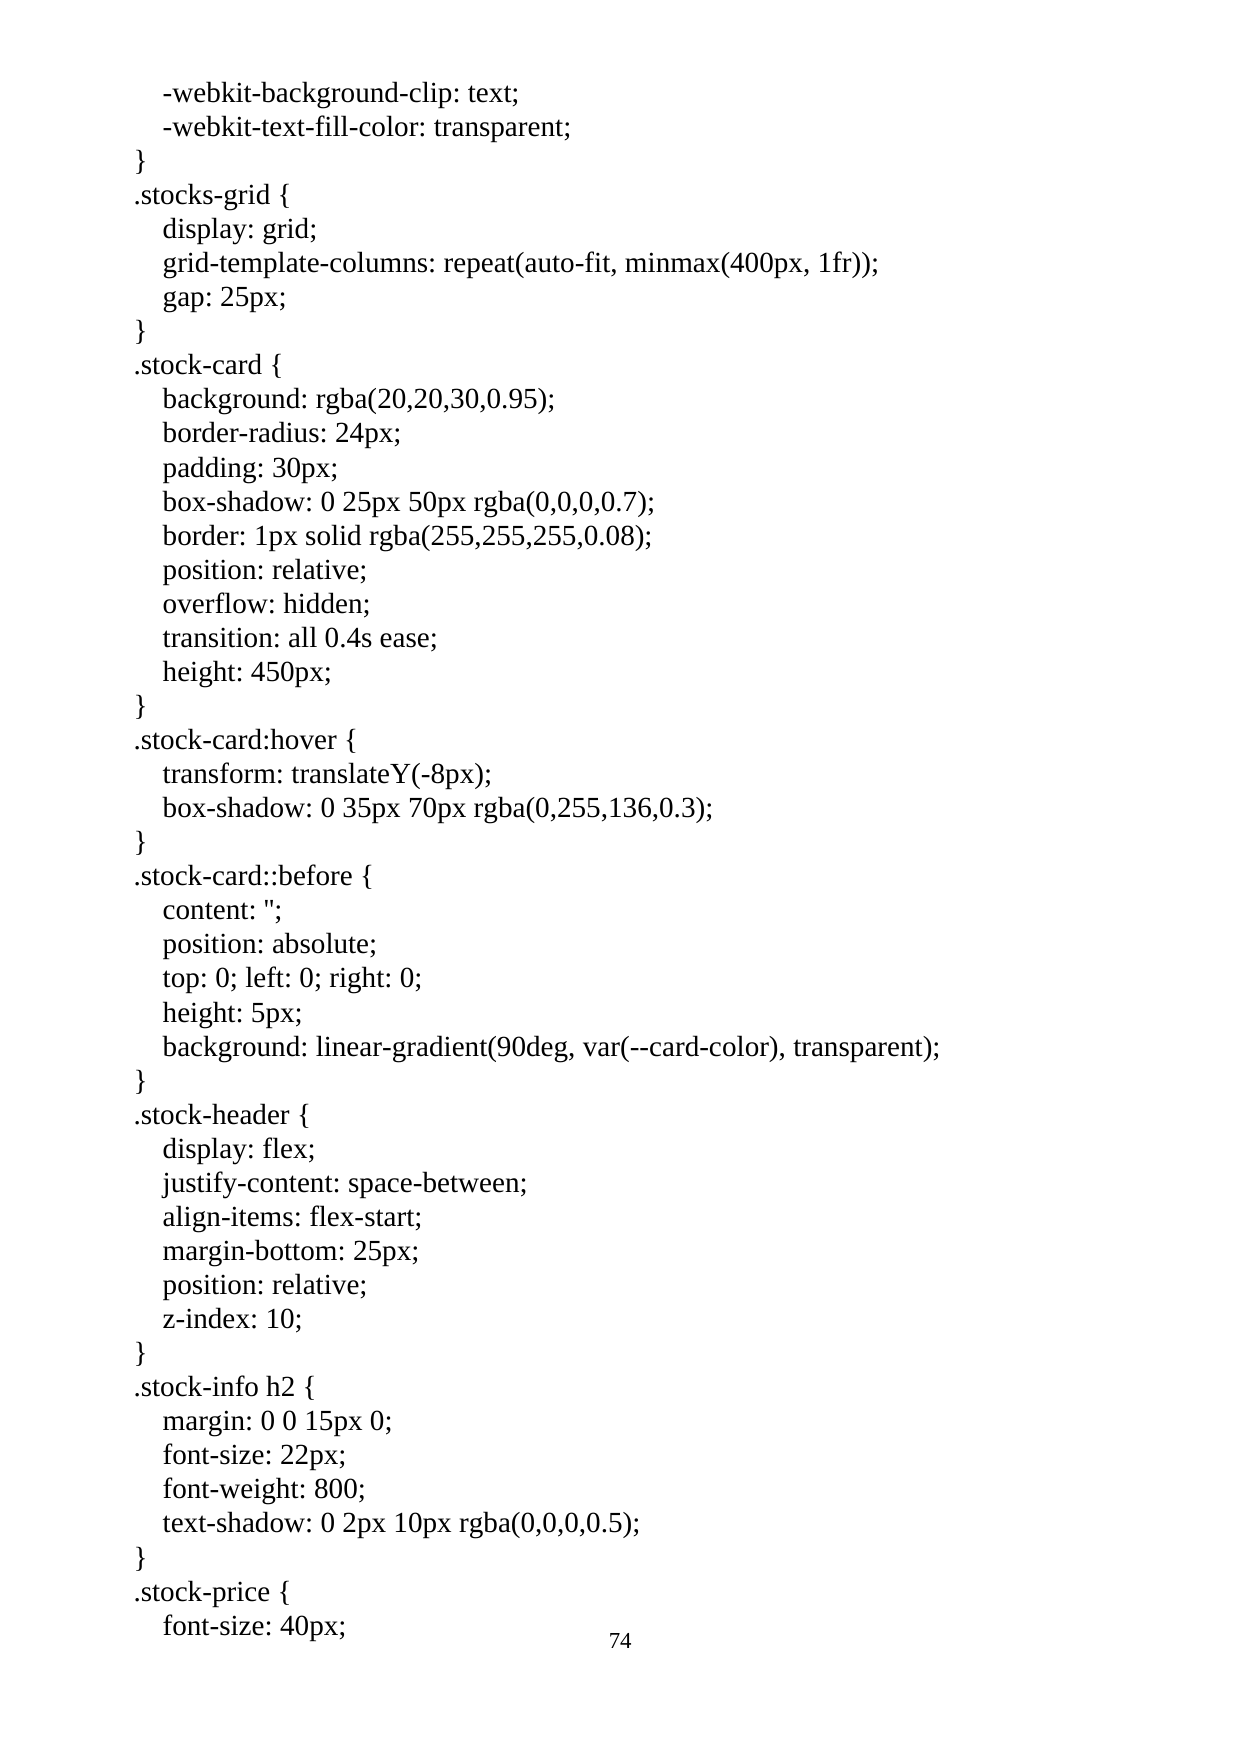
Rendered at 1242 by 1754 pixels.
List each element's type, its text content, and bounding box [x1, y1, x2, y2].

text } [75, 143, 1167, 177]
text -webkit-text-fill-color: transparent; [75, 109, 1167, 143]
text transition: all 0.4s ease; [75, 620, 1167, 653]
text margin-bottom: 25px; [75, 1233, 1167, 1267]
text .stock-card { [75, 347, 1167, 381]
text transform: translateY(-8px); [75, 756, 1167, 790]
text } [75, 1335, 1167, 1369]
text } [75, 688, 1167, 722]
text background: rgba(20,20,30,0.95); [75, 382, 1167, 415]
text padding: 30px; [75, 450, 1167, 483]
text justify-content: space-between; [75, 1165, 1167, 1198]
text } [75, 313, 1167, 347]
text } [75, 824, 1167, 858]
text gap: 25px; [75, 279, 1167, 313]
text grid-template-columns: repeat(auto-fit, minmax(400px, 1fr)); [75, 245, 1167, 279]
text -webkit-background-clip: text; [75, 75, 1167, 108]
text overflow: hidden; [75, 586, 1167, 619]
text } [75, 1063, 1167, 1096]
text position: absolute; [75, 927, 1167, 960]
text box-shadow: 0 35px 70px rgba(0,255,136,0.3); [75, 790, 1167, 824]
text display: flex; [75, 1131, 1167, 1164]
text .stock-info h2 { [75, 1369, 1167, 1403]
text font-size: 22px; [75, 1437, 1167, 1471]
text .stocks-grid { [75, 177, 1167, 211]
text font-size: 40px; [75, 1608, 1167, 1641]
text .stock-card::before { [75, 858, 1167, 892]
text .stock-price { [75, 1574, 1167, 1607]
text text-shadow: 0 2px 10px rgba(0,0,0,0.5); [75, 1506, 1167, 1539]
text position: relative; [75, 1267, 1167, 1301]
text } [75, 1540, 1167, 1573]
text top: 0; left: 0; right: 0; [75, 961, 1167, 994]
text border: 1px solid rgba(255,255,255,0.08); [75, 518, 1167, 551]
text content: ''; [75, 892, 1167, 926]
text .stock-header { [75, 1097, 1167, 1130]
text border-radius: 24px; [75, 416, 1167, 449]
text display: grid; [75, 211, 1167, 245]
text margin: 0 0 15px 0; [75, 1403, 1167, 1437]
text z-index: 10; [75, 1301, 1167, 1335]
text box-shadow: 0 25px 50px rgba(0,0,0,0.7); [75, 484, 1167, 517]
text align-items: flex-start; [75, 1199, 1167, 1233]
text background: linear-gradient(90deg, var(--card-color), transparent); [75, 1029, 1167, 1062]
text height: 450px; [75, 654, 1167, 688]
text .stock-card:hover { [75, 722, 1167, 756]
text font-weight: 800; [75, 1472, 1167, 1505]
text height: 5px; [75, 995, 1167, 1028]
text position: relative; [75, 552, 1167, 585]
